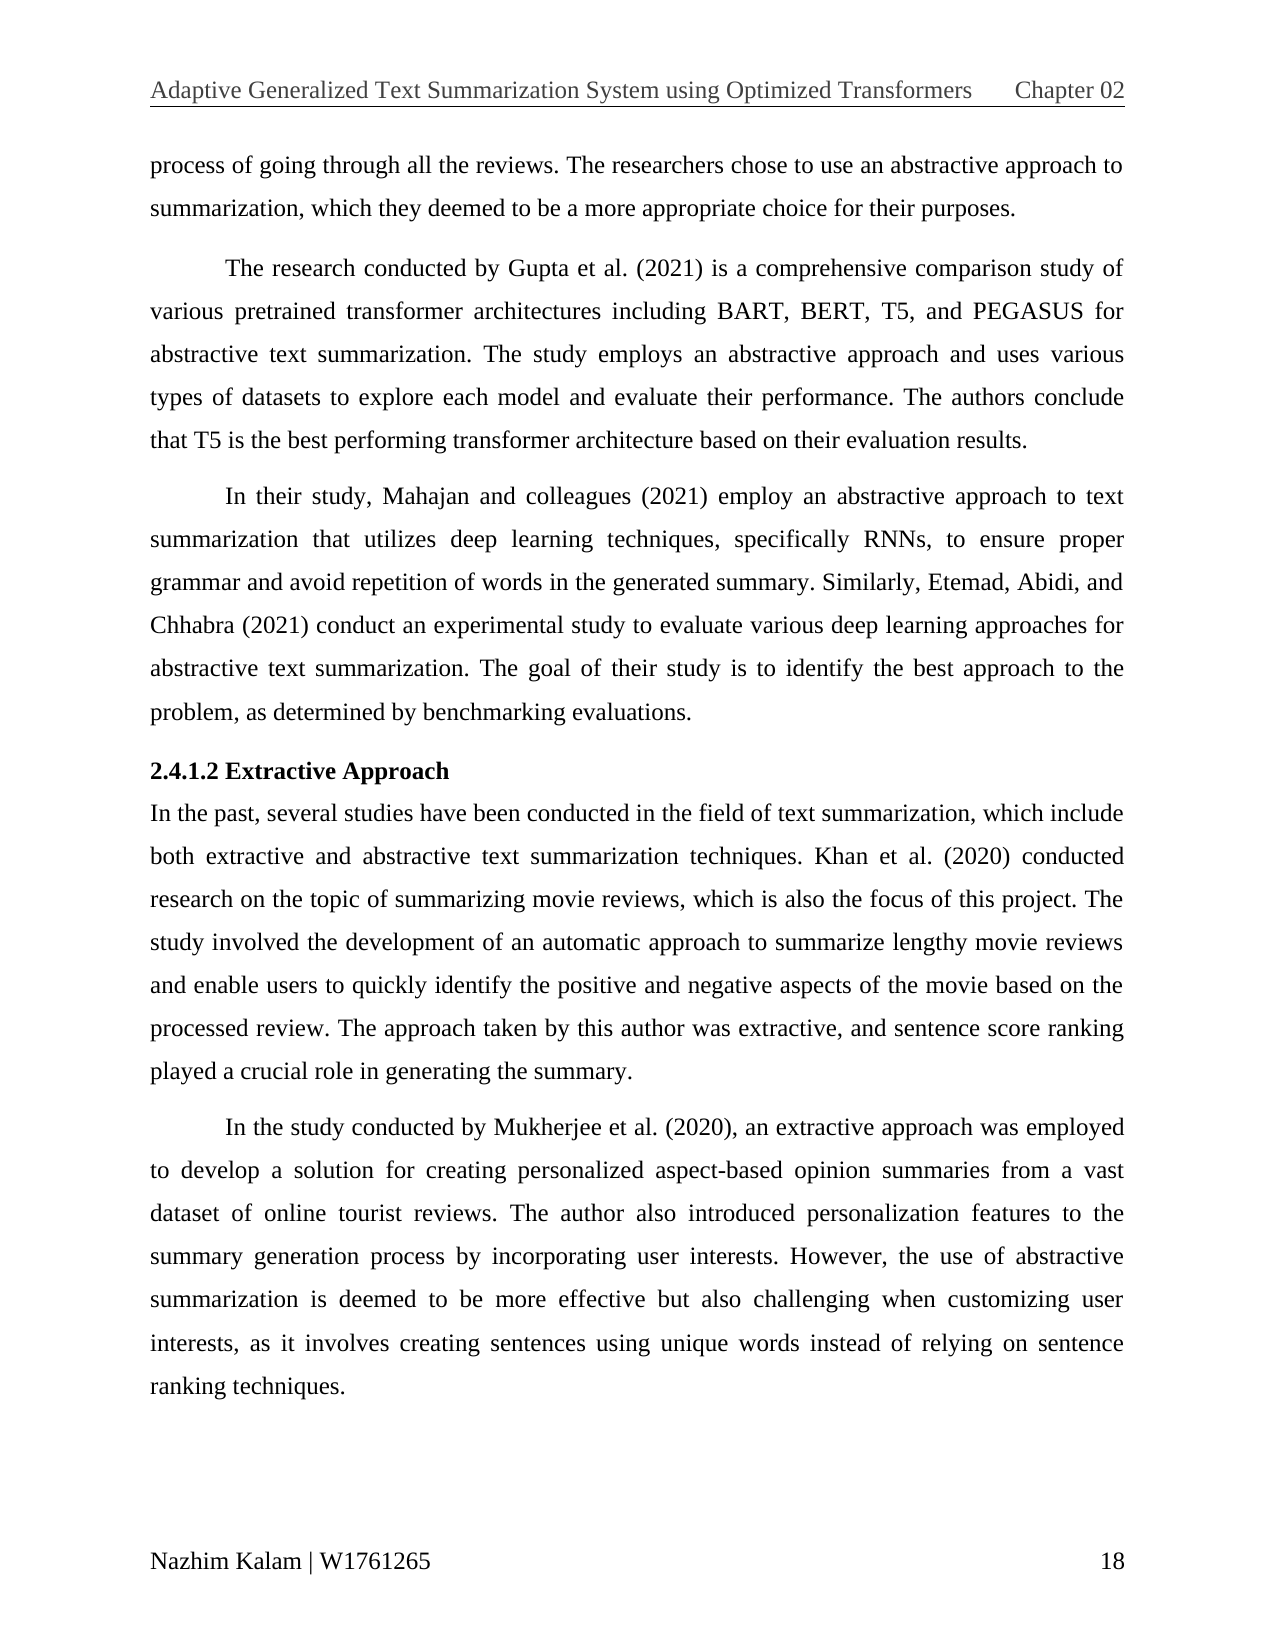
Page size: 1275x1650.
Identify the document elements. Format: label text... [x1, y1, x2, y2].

text In their study, Mahajan and colleagues (2021) employ an abstractive approach to text summarization that utilizes deep learning techniques, specifically RNNs, to ensure proper grammar and avoid repetition of words in the generated summary. Similarly, Etemad, Abidi, and Chhabra (2021) conduct an experimental study to evaluate various deep learning approaches for abstractive text summarization. The goal of their study is to identify the best approach to the problem, as determined by benchmarking evaluations. [150, 481, 1125, 725]
text In the past, several studies have been conducted in the field of text summarization, which include both extractive and abstractive text summarization techniques. Khan et al. (2020) conducted research on the topic of summarizing movie reviews, which is also the focus of this project. The study involved the development of an automatic approach to summarize lengthy movie reviews and enable users to quickly identify the positive and negative aspects of the movie based on the processed review. The approach taken by this author was extractive, and sentence score ranking played a crucial role in generating the summary. [150, 798, 1125, 1085]
text The research conducted by Gupta et al. (2021) is a comprehensive comparison study of various pretrained transformer architectures including BART, BERT, T5, and PEGASUS for abstractive text summarization. The study employs an abstractive approach and uses various types of datasets to explore each model and evaluate their performance. The authors conclude that T5 is the best performing transformer architecture based on their evaluation results. [150, 253, 1125, 454]
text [150, 150, 1125, 222]
subtitle 2.4.1.2 Extractive Approach [150, 756, 1125, 785]
text In the study conducted by Mukherjee et al. (2020), an extractive approach was employed to develop a solution for creating personalized aspect-based opinion summaries from a vast dataset of online tourist reviews. The author also introduced personalization features to the summary generation process by incorporating user interests. However, the use of abstractive summarization is deemed to be more effective but also challenging when customizing user interests, as it involves creating sentences using unique words instead of relying on sentence ranking techniques. [150, 1112, 1125, 1399]
